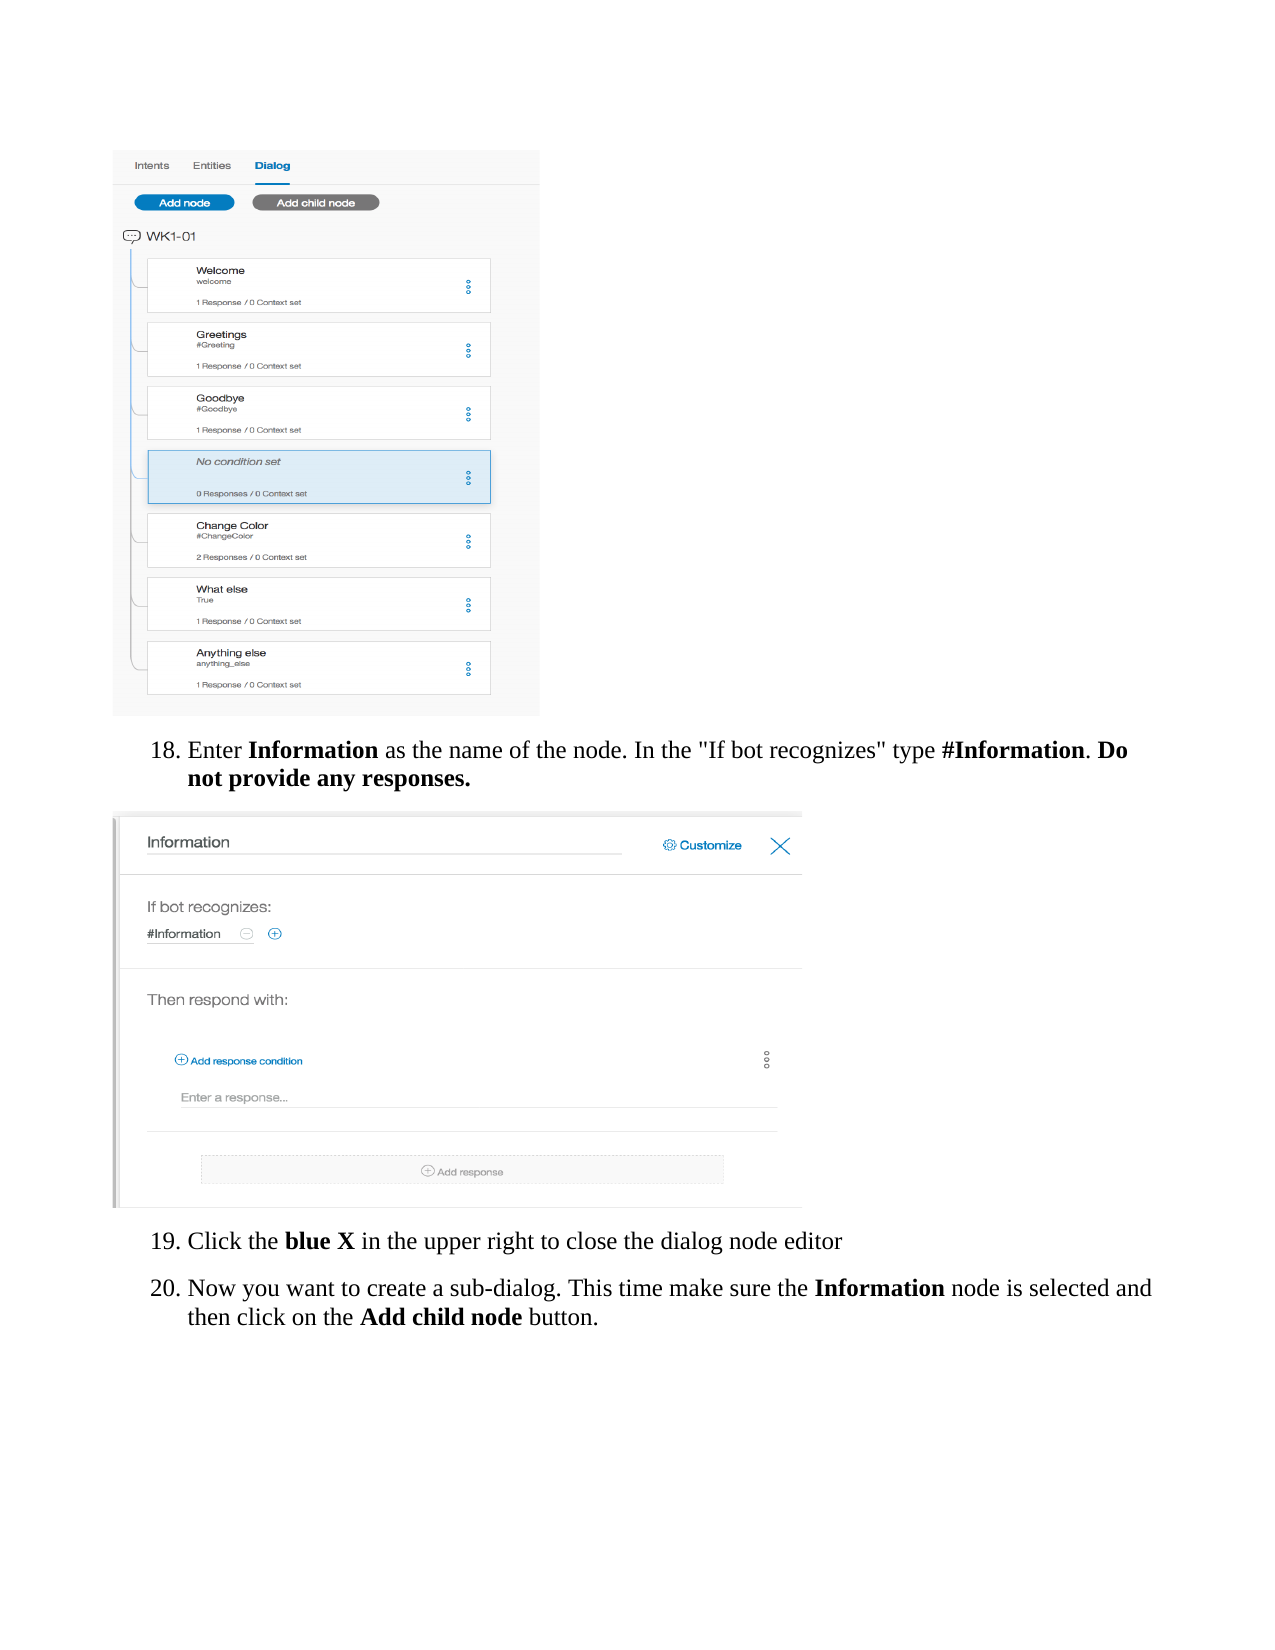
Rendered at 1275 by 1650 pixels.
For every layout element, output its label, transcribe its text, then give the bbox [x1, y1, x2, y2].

picture [112, 811, 803, 1208]
list Now you want to create a sub-dialog. This time make sure the Information node is selected and then click on the Add child node button. [150, 1273, 1162, 1331]
list Click the blue X in the upper right to close the dialog node editor [150, 1226, 1162, 1255]
picture [112, 150, 540, 716]
list Enter Information as the name of the node. In the "If bot recognizes" type #Information. Do not provide any responses. [150, 735, 1162, 792]
